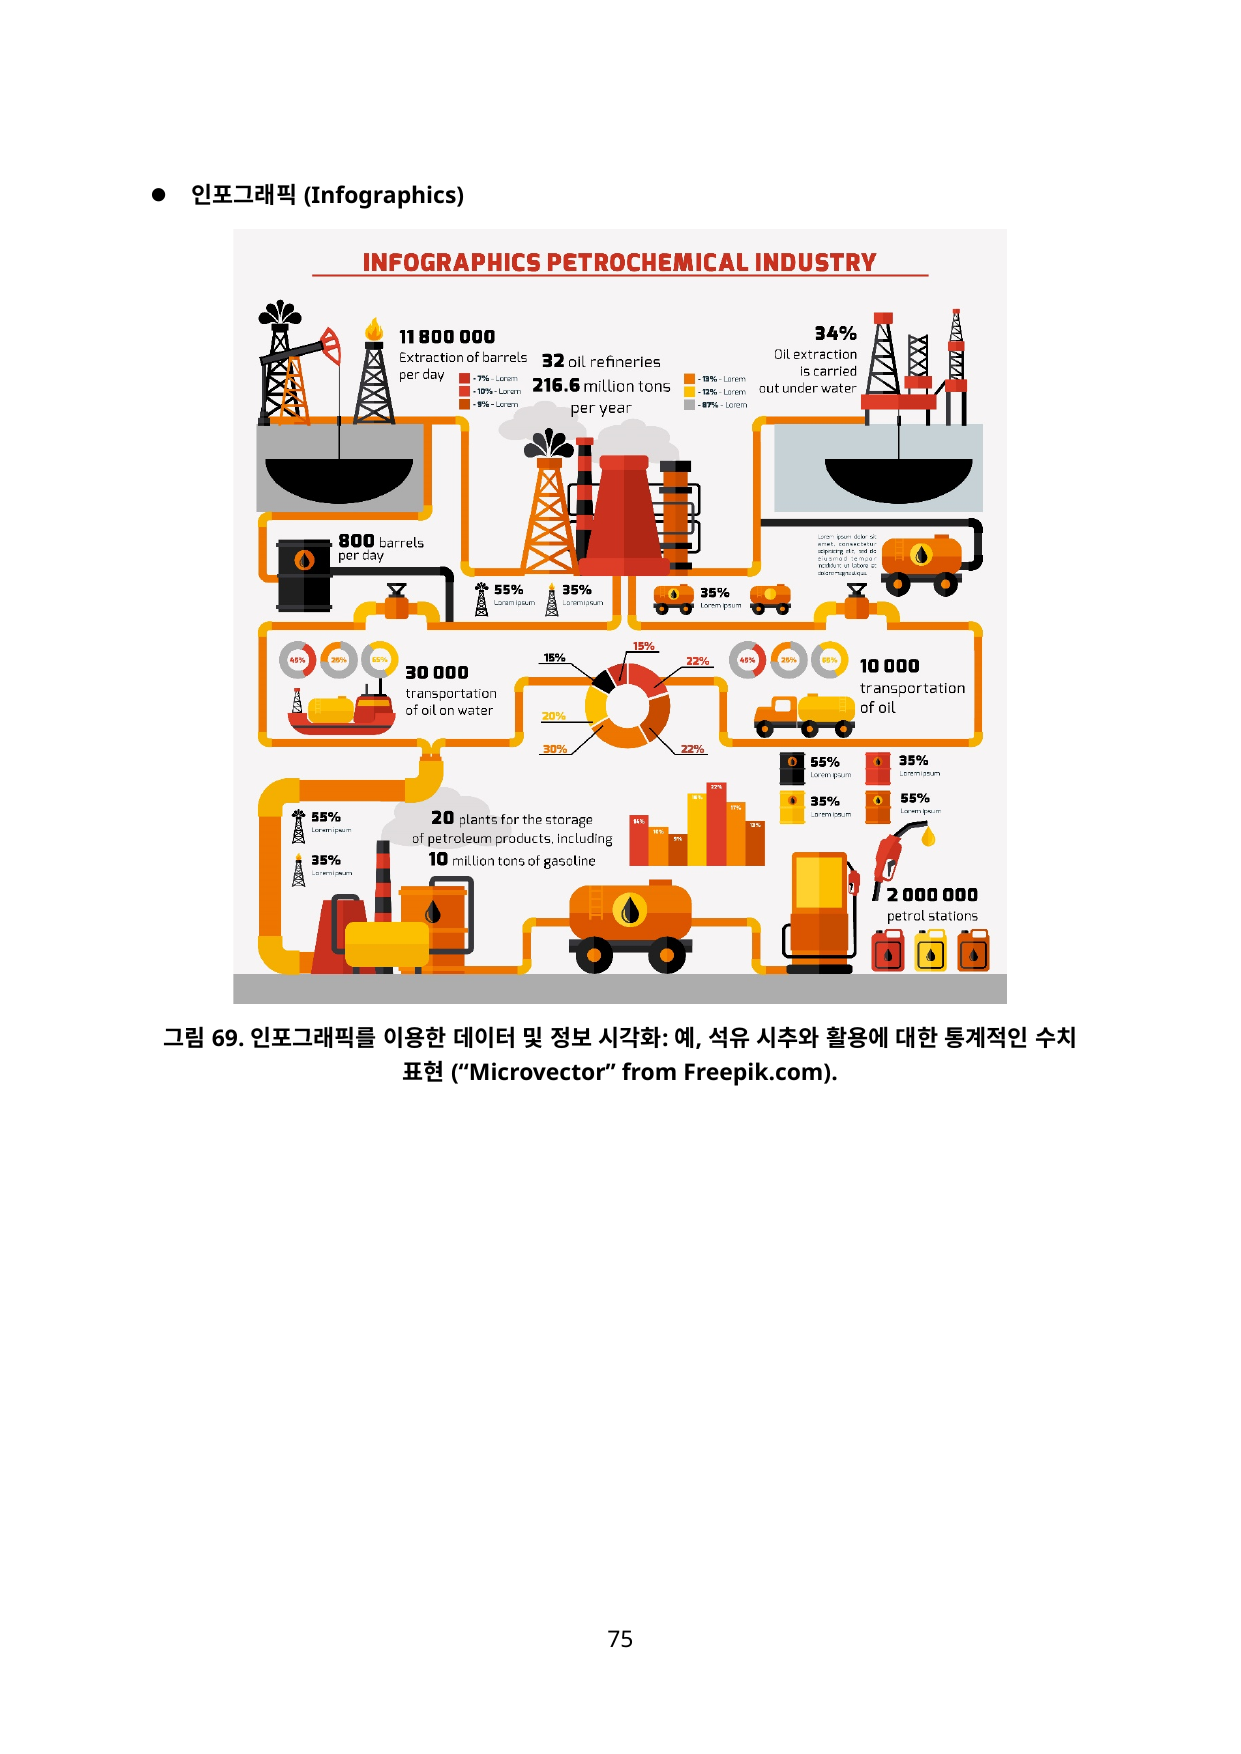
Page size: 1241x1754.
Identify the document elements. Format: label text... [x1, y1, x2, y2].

text 인포그래픽 (Infographics) [150, 177, 1090, 211]
text 그림 69. 인포그래픽를 이용한 데이터 및 정보 시각화: 예, 석유 시추와 활용에 대한 통계적인 수치 표현 (“Microvector” from Freepik.com). [150, 1020, 1090, 1087]
picture [233, 229, 1007, 1004]
